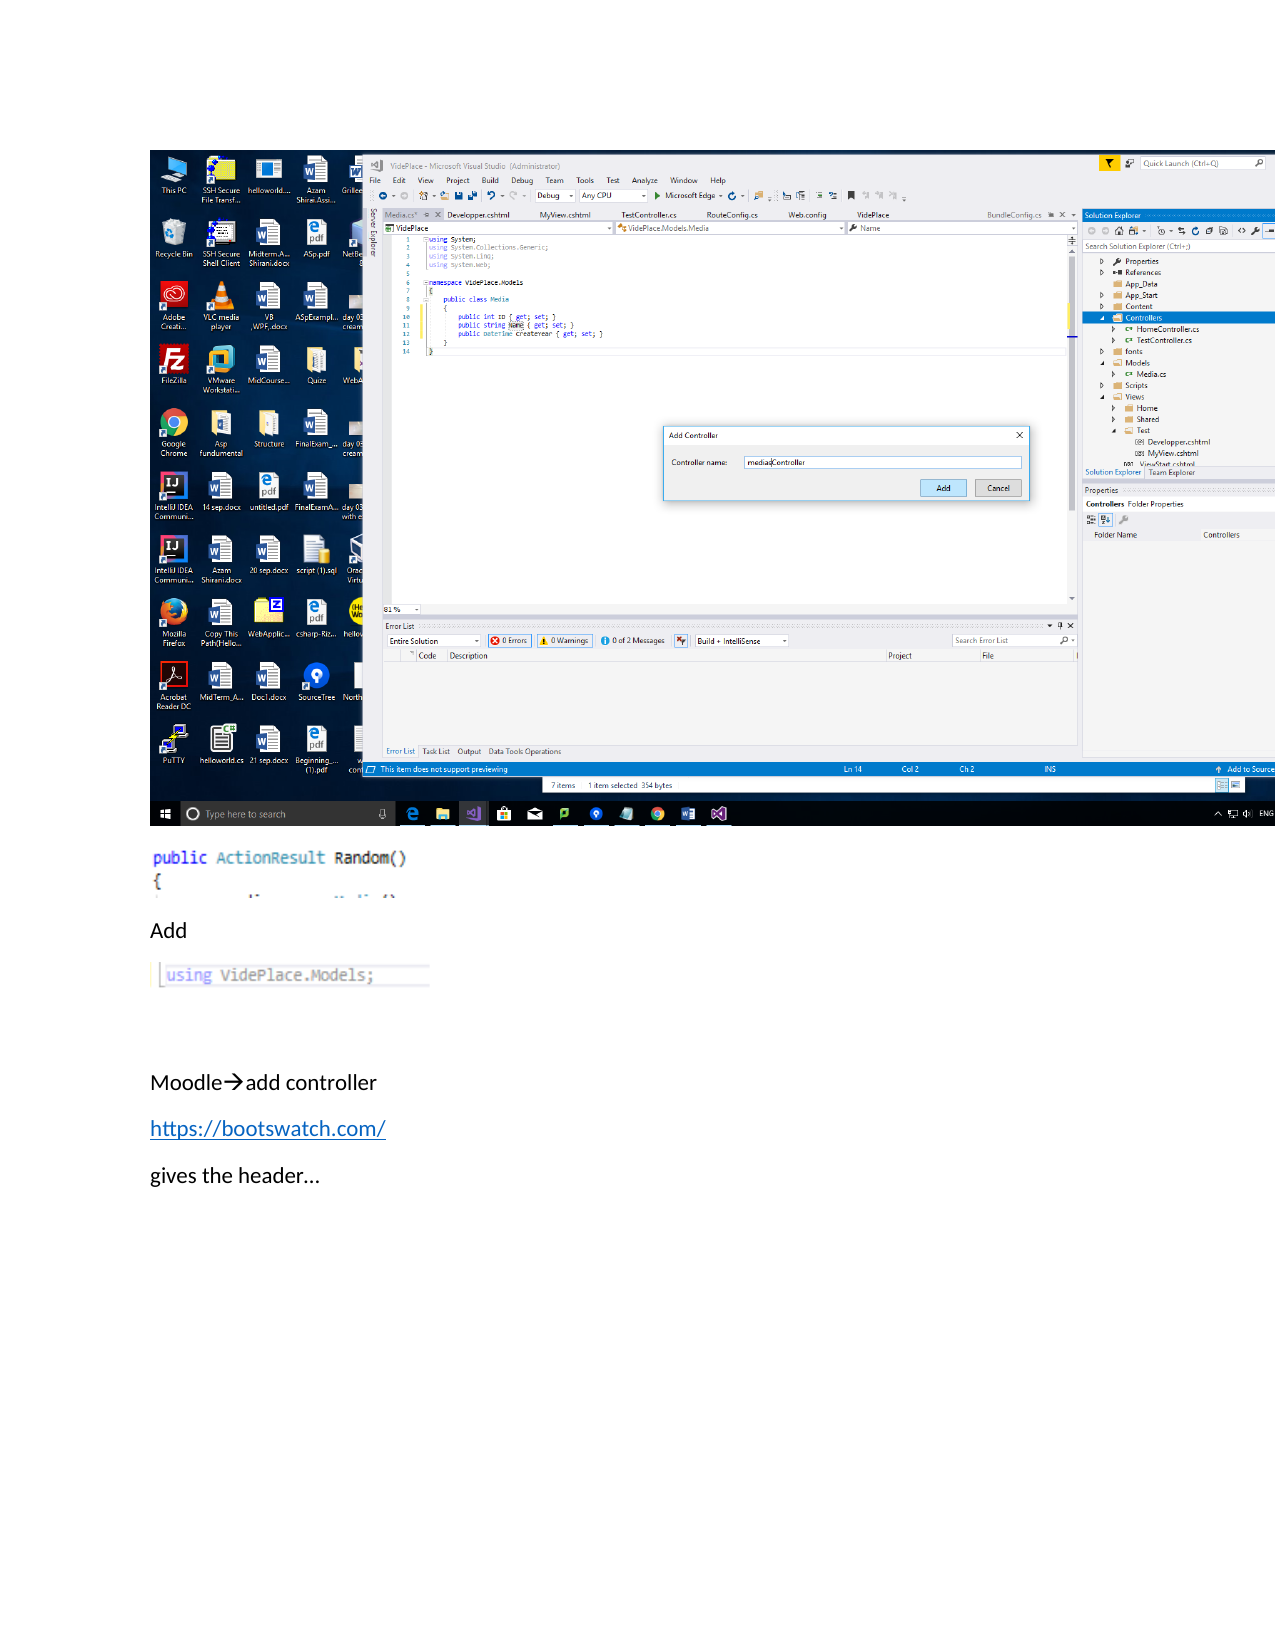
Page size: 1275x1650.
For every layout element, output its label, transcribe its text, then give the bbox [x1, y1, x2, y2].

picture [150, 150, 1275, 826]
text Moodleadd controller [150, 1068, 1125, 1096]
text gives the header… [150, 1161, 1125, 1189]
picture [150, 962, 430, 1002]
picture [150, 844, 454, 898]
text https://bootswatch.com/ [150, 1114, 1125, 1143]
text Add [150, 916, 1125, 944]
